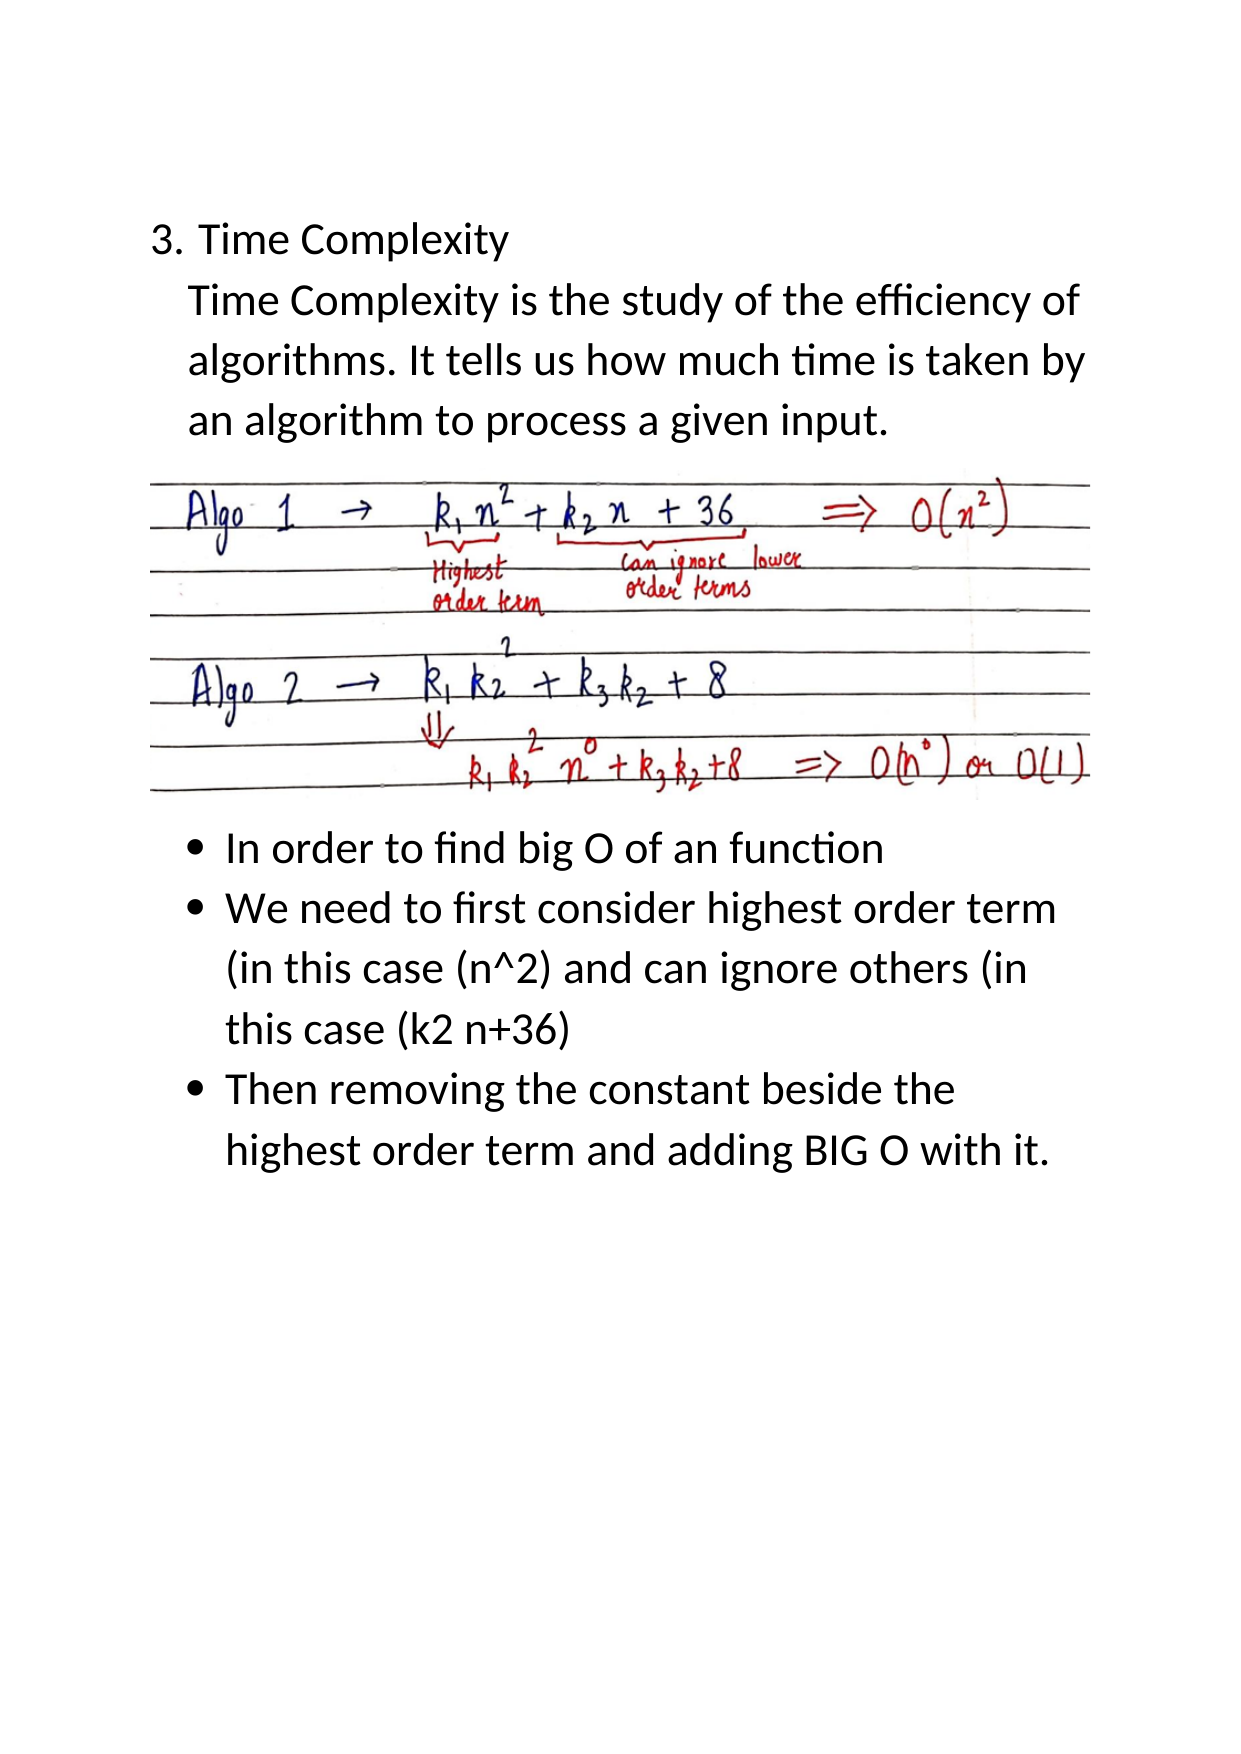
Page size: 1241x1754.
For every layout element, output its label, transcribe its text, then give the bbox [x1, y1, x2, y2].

list In order to find big O of an function [187, 819, 1090, 875]
list Time Complexity is the study of the efficiency of algorithms. It tells us how much time is taken by an algorithm to process a given input. [187, 271, 1090, 447]
picture [150, 468, 1091, 800]
list Time Complexity [150, 210, 1090, 266]
list Then removing the constant beside the highest order term and adding BIG O with it. [187, 1060, 1090, 1176]
list We need to first consider highest order term (in this case (n^2) and can ignore others (in this case (k2 n+36) [187, 879, 1090, 1056]
